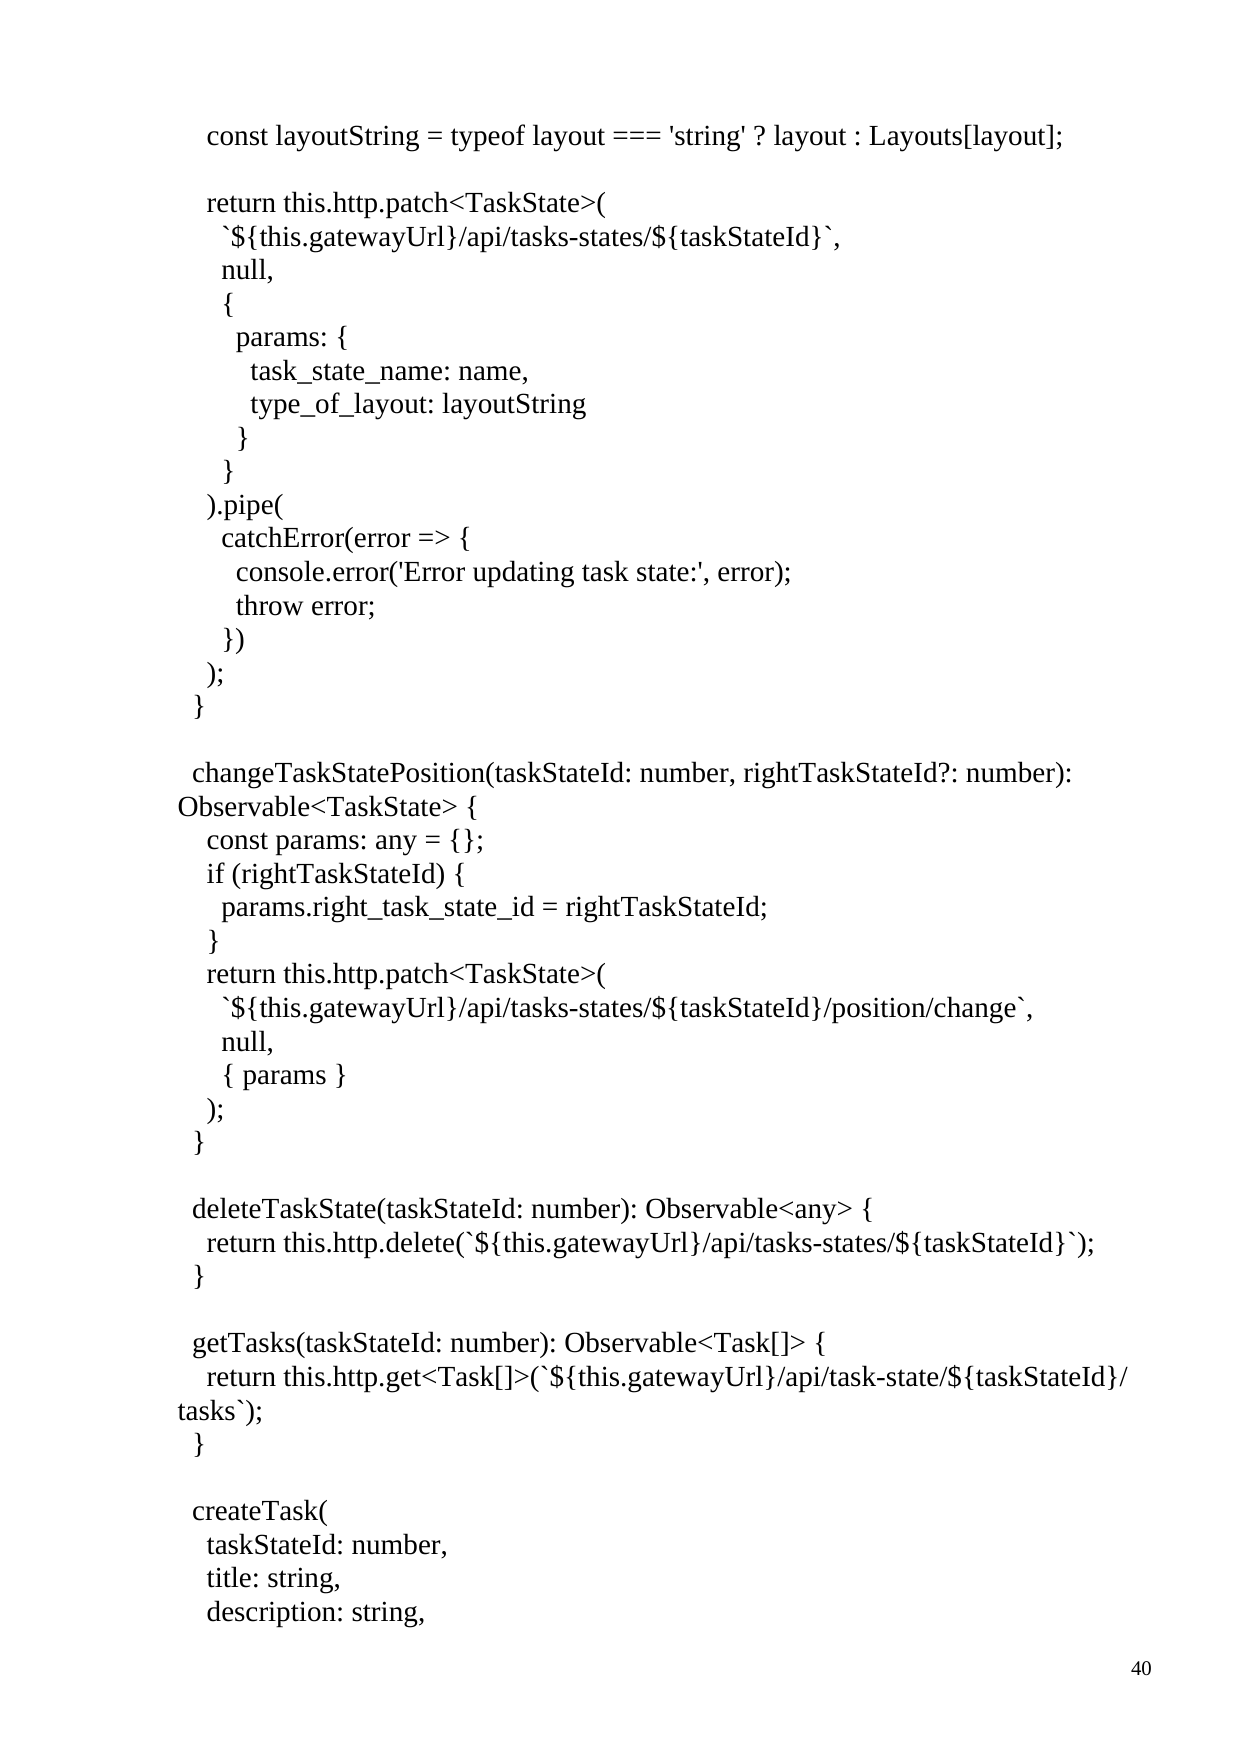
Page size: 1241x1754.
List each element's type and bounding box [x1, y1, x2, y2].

text [177, 118, 1152, 1627]
